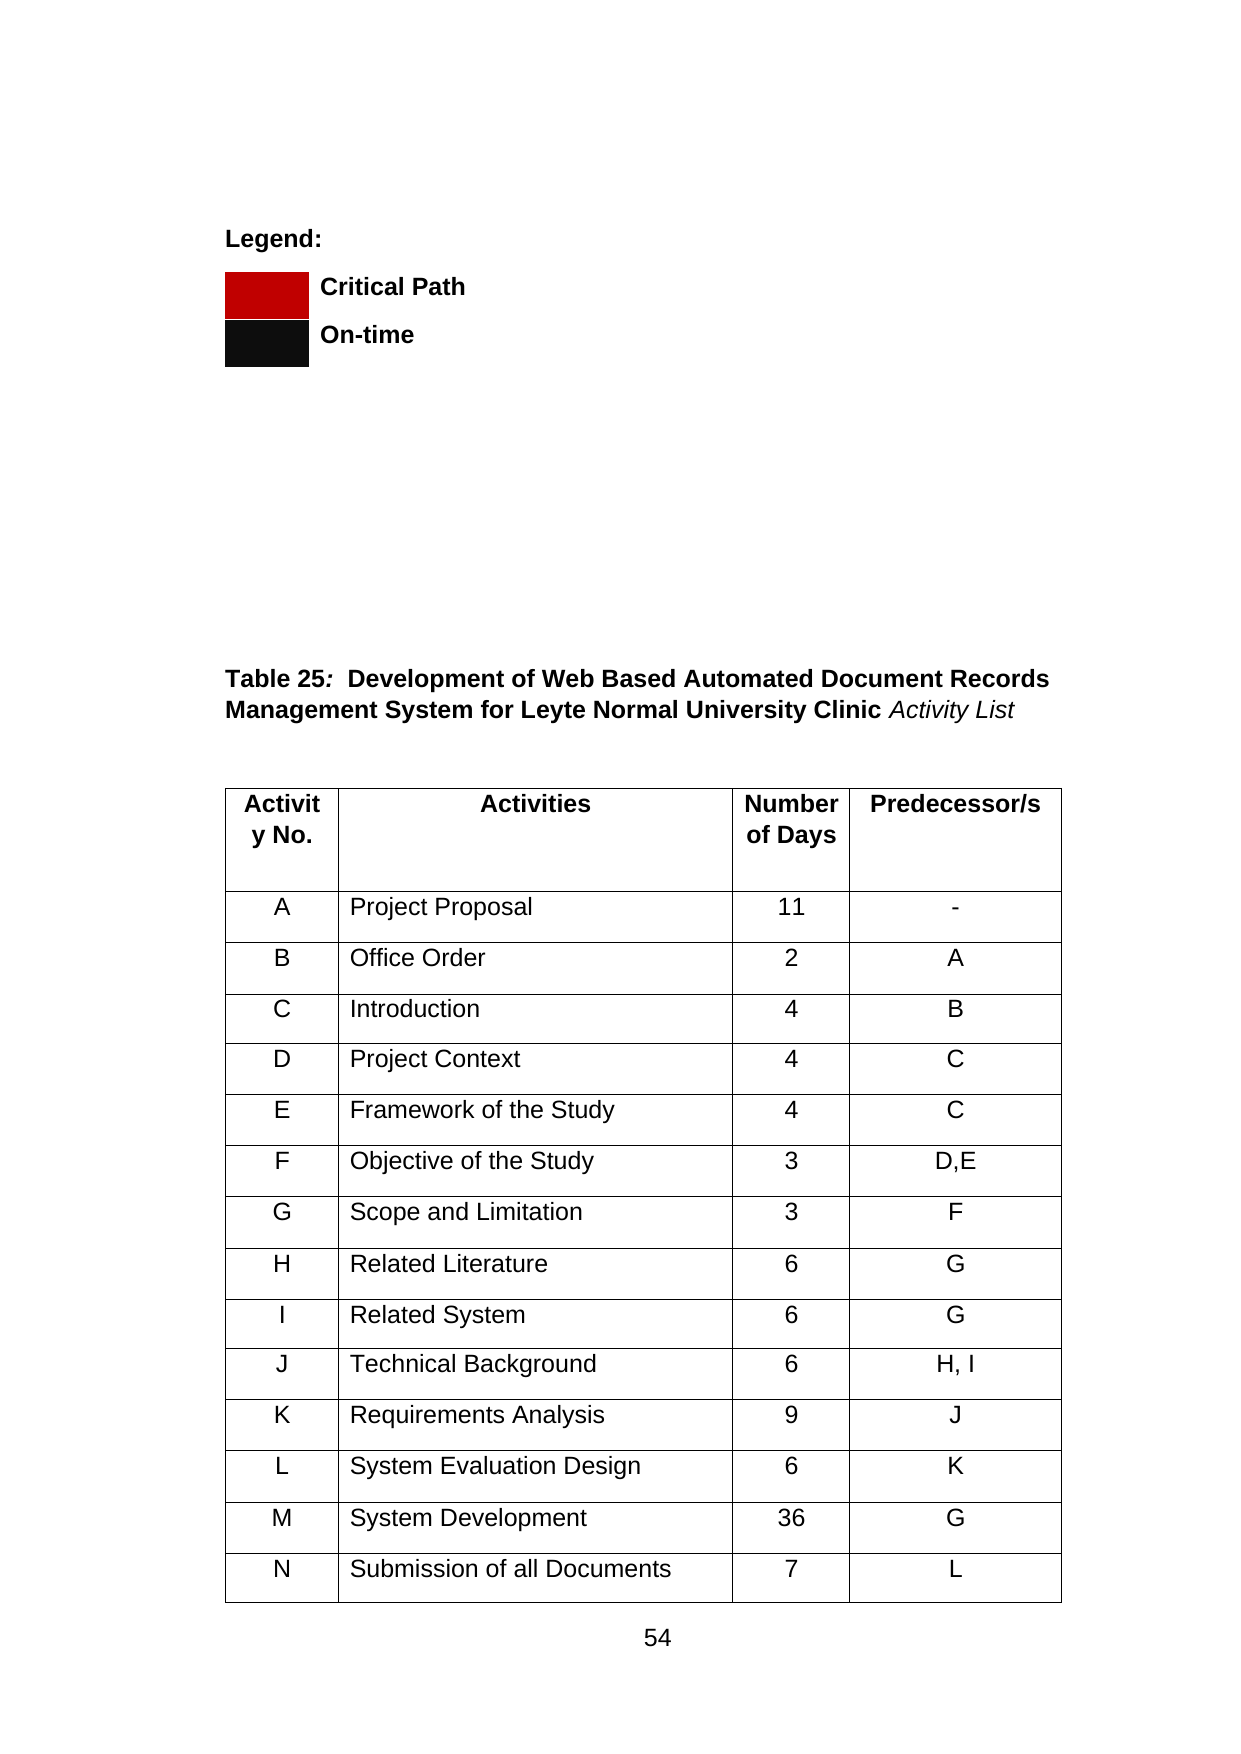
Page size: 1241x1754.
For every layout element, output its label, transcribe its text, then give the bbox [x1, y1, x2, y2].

table_cell D [226, 1044, 338, 1094]
table_cell C [226, 995, 338, 1042]
table_cell K [850, 1451, 1061, 1502]
table_cell Objective of the Study [339, 1146, 732, 1196]
table_cell C [850, 1044, 1061, 1094]
table_cell 2 [733, 943, 849, 993]
table_cell F [850, 1197, 1061, 1247]
table_cell 9 [733, 1400, 849, 1450]
text Table 25: Development of Web Based Automated Document Records Management System for Leyte Normal University Clinic Activity List [225, 664, 1090, 724]
table_cell Introduction [339, 995, 732, 1042]
table_header Predecessor/s [850, 789, 1061, 891]
table_cell K [226, 1400, 338, 1450]
table_header Number of Days [733, 789, 849, 891]
table_cell N [226, 1554, 338, 1602]
table_header Critical Path [309, 272, 534, 319]
table_cell Framework of the Study [339, 1095, 732, 1145]
table_cell Project Proposal [339, 892, 732, 942]
table_cell J [850, 1400, 1061, 1450]
table_cell [225, 320, 309, 367]
table_cell E [226, 1095, 338, 1145]
table_cell System Development [339, 1503, 732, 1553]
table_cell I [226, 1300, 338, 1348]
table_cell H, I [850, 1349, 1061, 1399]
table_header Activity No. [226, 789, 338, 891]
table_cell Related Literature [339, 1249, 732, 1299]
table_cell Requirements Analysis [339, 1400, 732, 1450]
table_cell 7 [733, 1554, 849, 1602]
table_cell 4 [733, 1095, 849, 1145]
table_cell Technical Background [339, 1349, 732, 1399]
table_cell Related System [339, 1300, 732, 1348]
text Legend: [225, 224, 1090, 253]
table_cell 6 [733, 1451, 849, 1502]
table_cell M [226, 1503, 338, 1553]
table_cell 36 [733, 1503, 849, 1553]
table_cell G [226, 1197, 338, 1247]
table_cell G [850, 1300, 1061, 1348]
table_cell F [226, 1146, 338, 1196]
table_cell 4 [733, 995, 849, 1042]
table_cell G [850, 1249, 1061, 1299]
table_cell 6 [733, 1349, 849, 1399]
table_cell D,E [850, 1146, 1061, 1196]
table_cell Project Context [339, 1044, 732, 1094]
table_cell 6 [733, 1249, 849, 1299]
table_cell G [850, 1503, 1061, 1553]
table_cell On-time [309, 320, 534, 367]
table_cell H [226, 1249, 338, 1299]
table_cell C [850, 1095, 1061, 1145]
table_cell A [850, 943, 1061, 993]
table_cell B [850, 995, 1061, 1042]
table_cell Office Order [339, 943, 732, 993]
table_cell 6 [733, 1300, 849, 1348]
table_cell Submission of all Documents [339, 1554, 732, 1602]
table_cell L [850, 1554, 1061, 1602]
table_cell System Evaluation Design [339, 1451, 732, 1502]
table_header [225, 272, 309, 319]
table_cell L [226, 1451, 338, 1502]
table_cell Scope and Limitation [339, 1197, 732, 1247]
table_cell 3 [733, 1146, 849, 1196]
table_cell J [226, 1349, 338, 1399]
table_cell - [850, 892, 1061, 942]
table_cell B [226, 943, 338, 993]
table_cell 4 [733, 1044, 849, 1094]
table_cell 11 [733, 892, 849, 942]
table_cell 3 [733, 1197, 849, 1247]
table_header Activities [339, 789, 732, 891]
table_cell A [226, 892, 338, 942]
